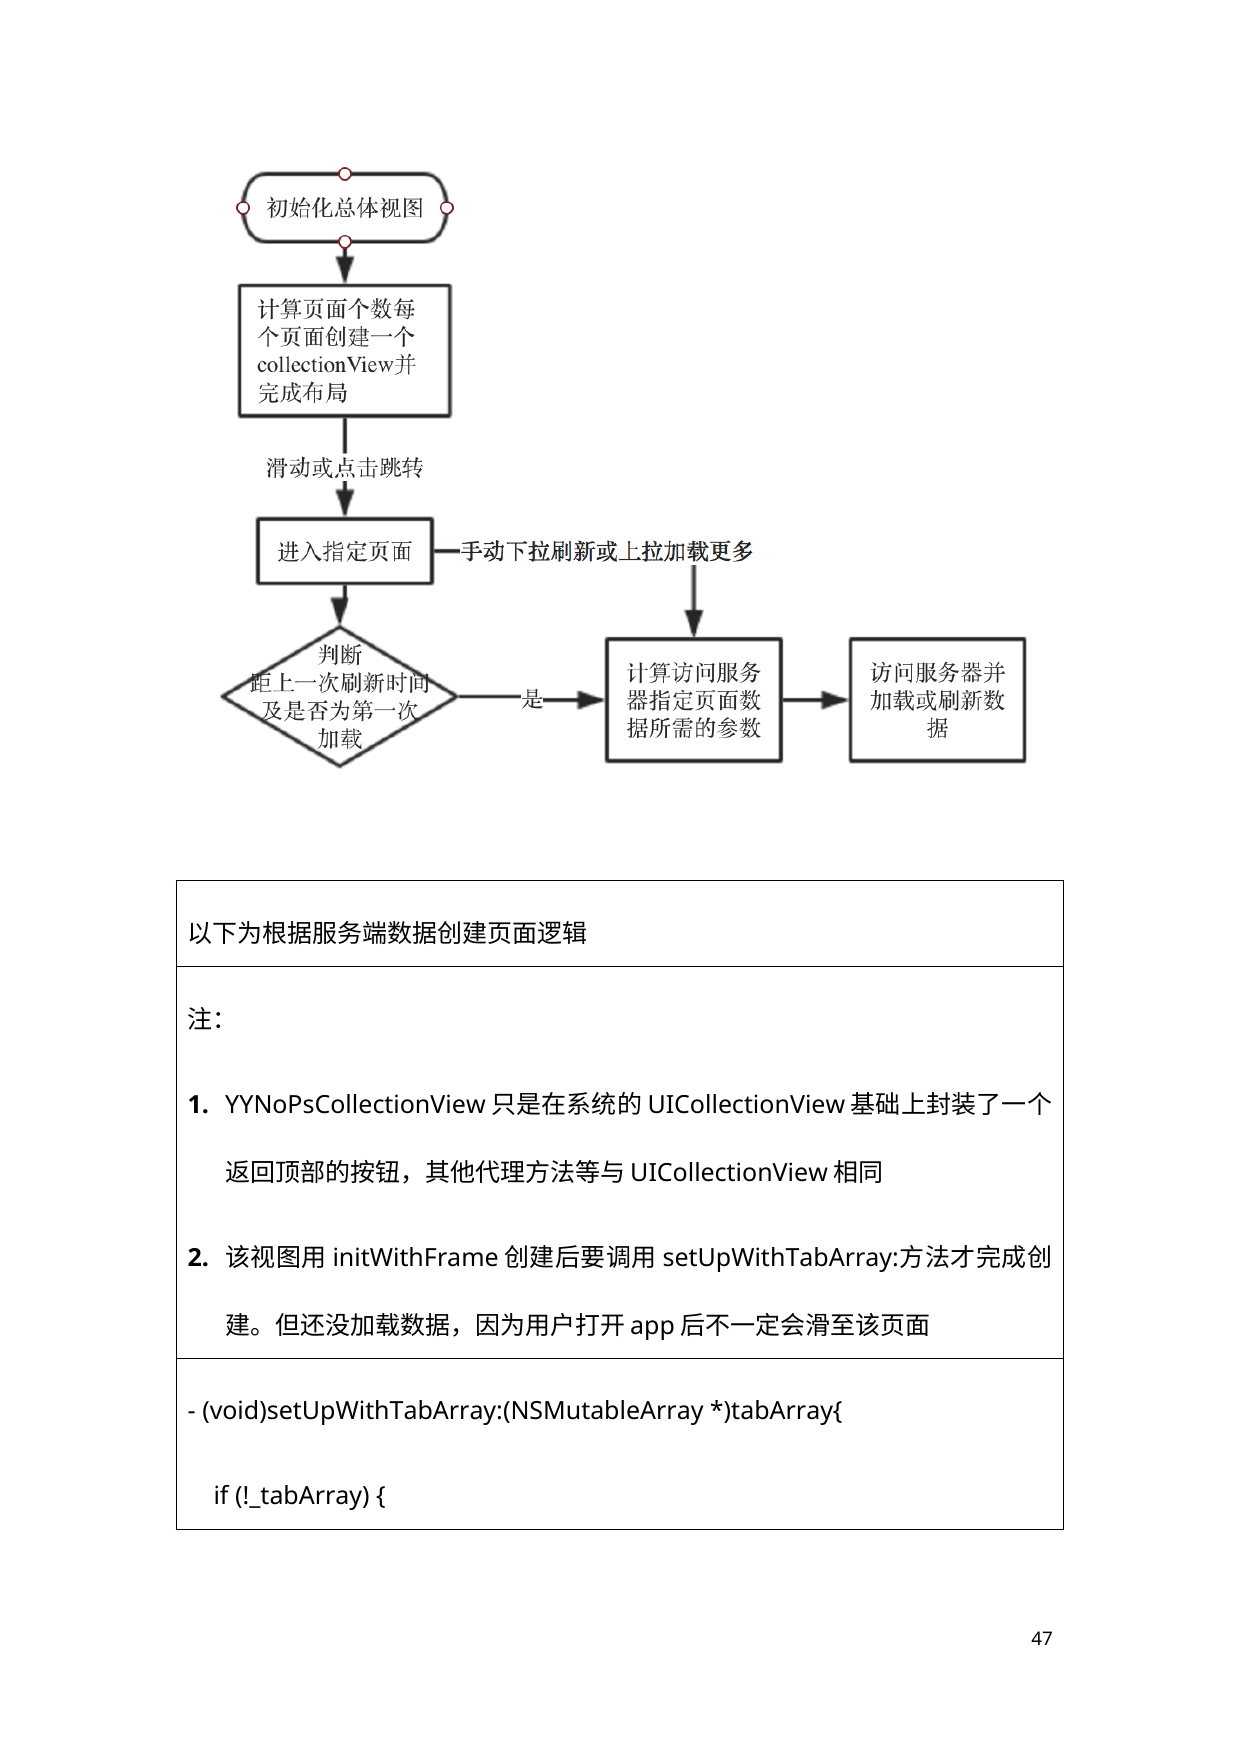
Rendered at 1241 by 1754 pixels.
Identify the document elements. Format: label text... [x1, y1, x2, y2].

picture [187, 150, 1052, 785]
table_header 以下为根据服务端数据创建页面逻辑 [177, 881, 1063, 966]
table_cell 注： YYNoPsCollectionView只是在系统的UICollectionView基础上封装了一个返回顶部的按钮，其他代理方法等与UICollectionView相同 该视图用initWithFrame创建后要调用setUpWithTabArray:方法才完成创建。但还没加载数据，因为用户打开app后不一定会滑至该页面 [177, 967, 1063, 1358]
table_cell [177, 1359, 1063, 1528]
